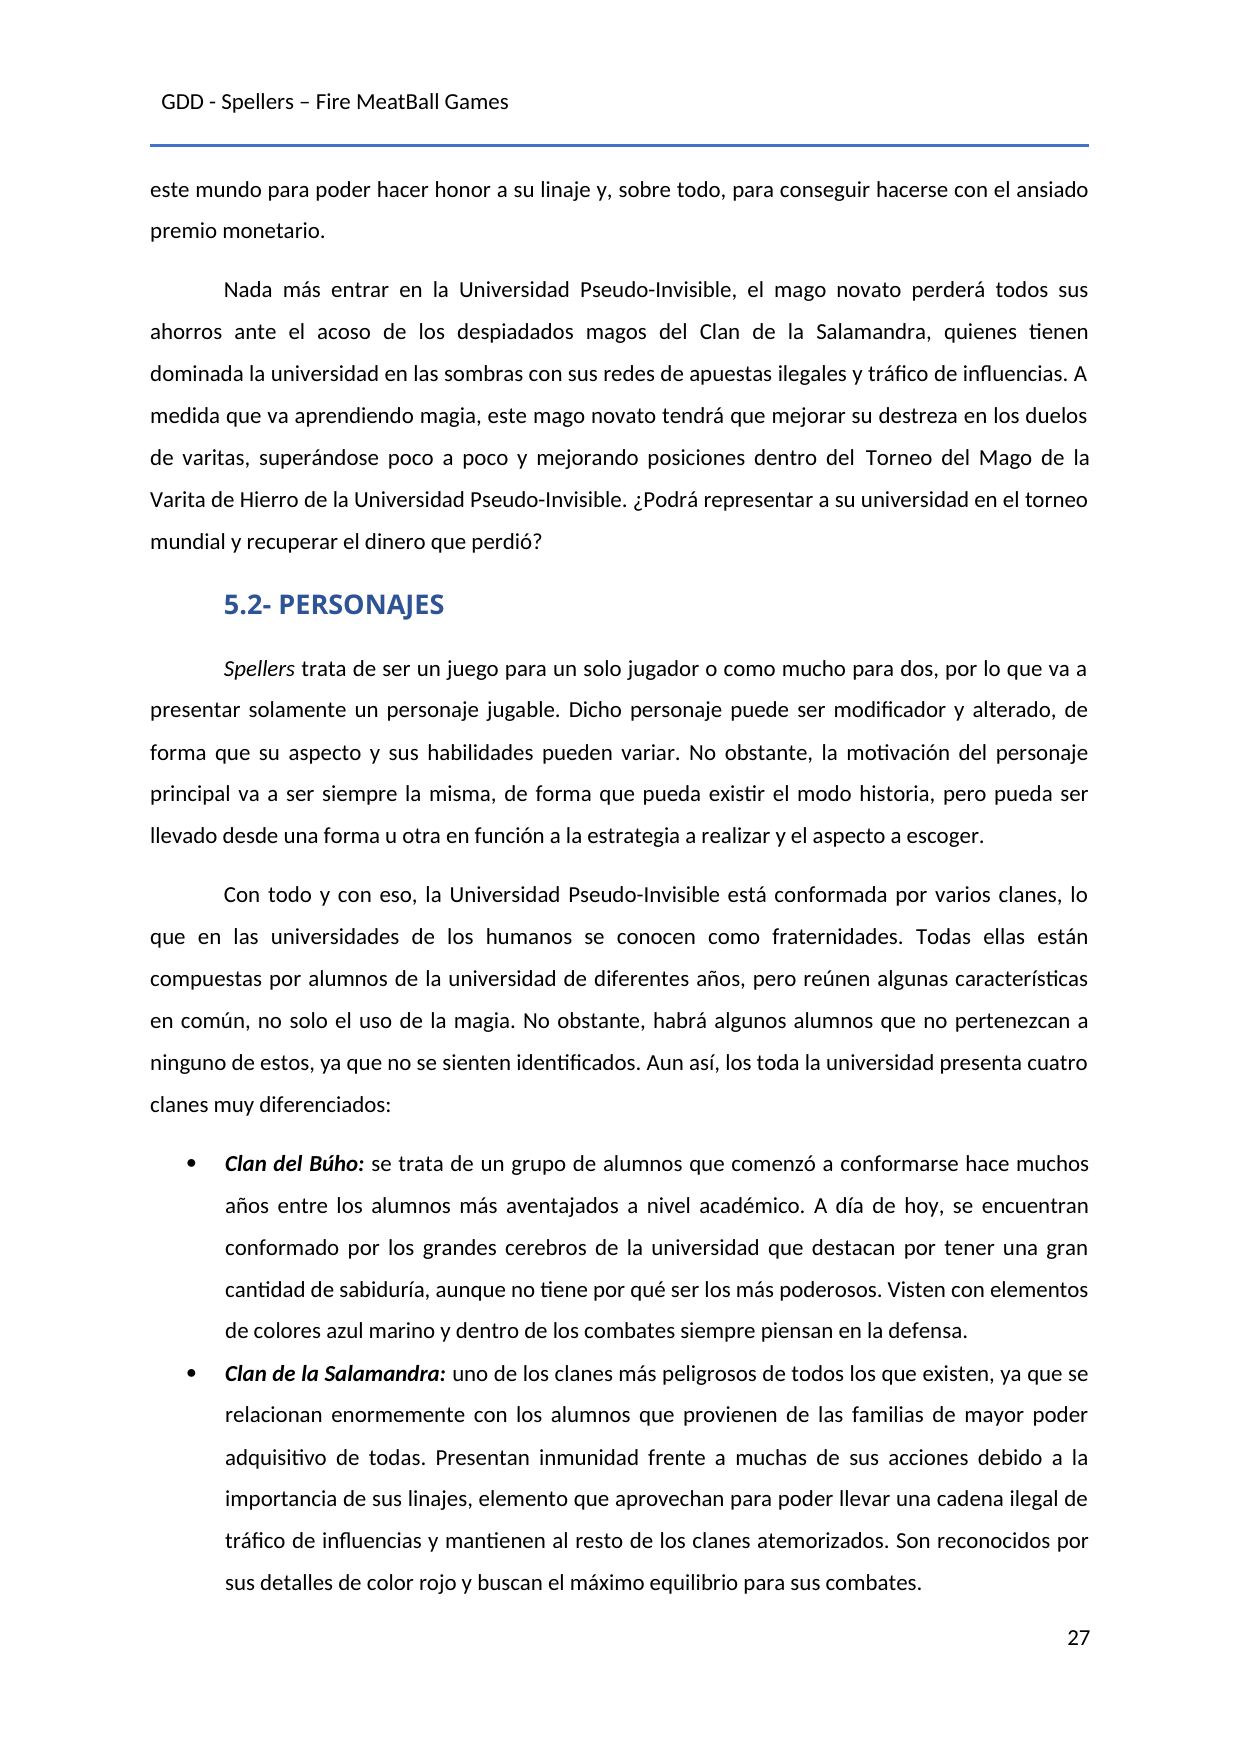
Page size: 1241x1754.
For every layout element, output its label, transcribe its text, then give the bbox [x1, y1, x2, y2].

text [150, 175, 1090, 245]
text Spellers trata de ser un juego para un solo jugador o como mucho para dos, por lo que va a presentar solamente un personaje jugable. Dicho personaje puede ser modificador y alterado, de forma que su aspecto y sus habilidades pueden variar. No obstante, la motivación del personaje principal va a ser siempre la misma, de forma que pueda existir el modo historia, pero pueda ser llevado desde una forma u otra en función a la estrategia a realizar y el aspecto a escoger. [150, 654, 1090, 849]
subtitle 5.2- PERSONAJES [150, 586, 1090, 623]
text Con todo y con eso, la Universidad Pseudo-Invisible está conformada por varios clanes, lo que en las universidades de los humanos se conocen como fraternidades. Todas ellas están compuestas por alumnos de la universidad de diferentes años, pero reúnen algunas características en común, no solo el uso de la magia. No obstante, habrá algunos alumnos que no pertenezcan a ninguno de estos, ya que no se sienten identificados. Aun así, los toda la universidad presenta cuatro clanes muy diferenciados: [150, 880, 1090, 1118]
text Nada más entrar en la Universidad Pseudo-Invisible, el mago novato perderá todos sus ahorros ante el acoso de los despiadados magos del Clan de la Salamandra, quienes tienen dominada la universidad en las sombras con sus redes de apuestas ilegales y tráfico de influencias. A medida que va aprendiendo magia, este mago novato tendrá que mejorar su destreza en los duelos de varitas, superándose poco a poco y mejorando posiciones dentro del Torneo del Mago de la Varita de Hierro de la Universidad Pseudo-Invisible. ¿Podrá representar a su universidad en el torneo mundial y recuperar el dinero que perdió? [150, 275, 1090, 555]
list Clan del Búho: se trata de un grupo de alumnos que comenzó a conformarse hace muchos años entre los alumnos más aventajados a nivel académico. A día de hoy, se encuentran conformado por los grandes cerebros de la universidad que destacan por tener una gran cantidad de sabiduría, aunque no tiene por qué ser los más poderosos. Visten con elementos de colores azul marino y dentro de los combates siempre piensan en la defensa. [187, 1149, 1090, 1345]
list Clan de la Salamandra: uno de los clanes más peligrosos de todos los que existen, ya que se relacionan enormemente con los alumnos que provienen de las familias de mayor poder adquisitivo de todas. Presentan inmunidad frente a muchas de sus acciones debido a la importancia de sus linajes, elemento que aprovechan para poder llevar una cadena ilegal de tráfico de influencias y mantienen al resto de los clanes atemorizados. Son reconocidos por sus detalles de color rojo y buscan el máximo equilibrio para sus combates. [187, 1359, 1090, 1597]
